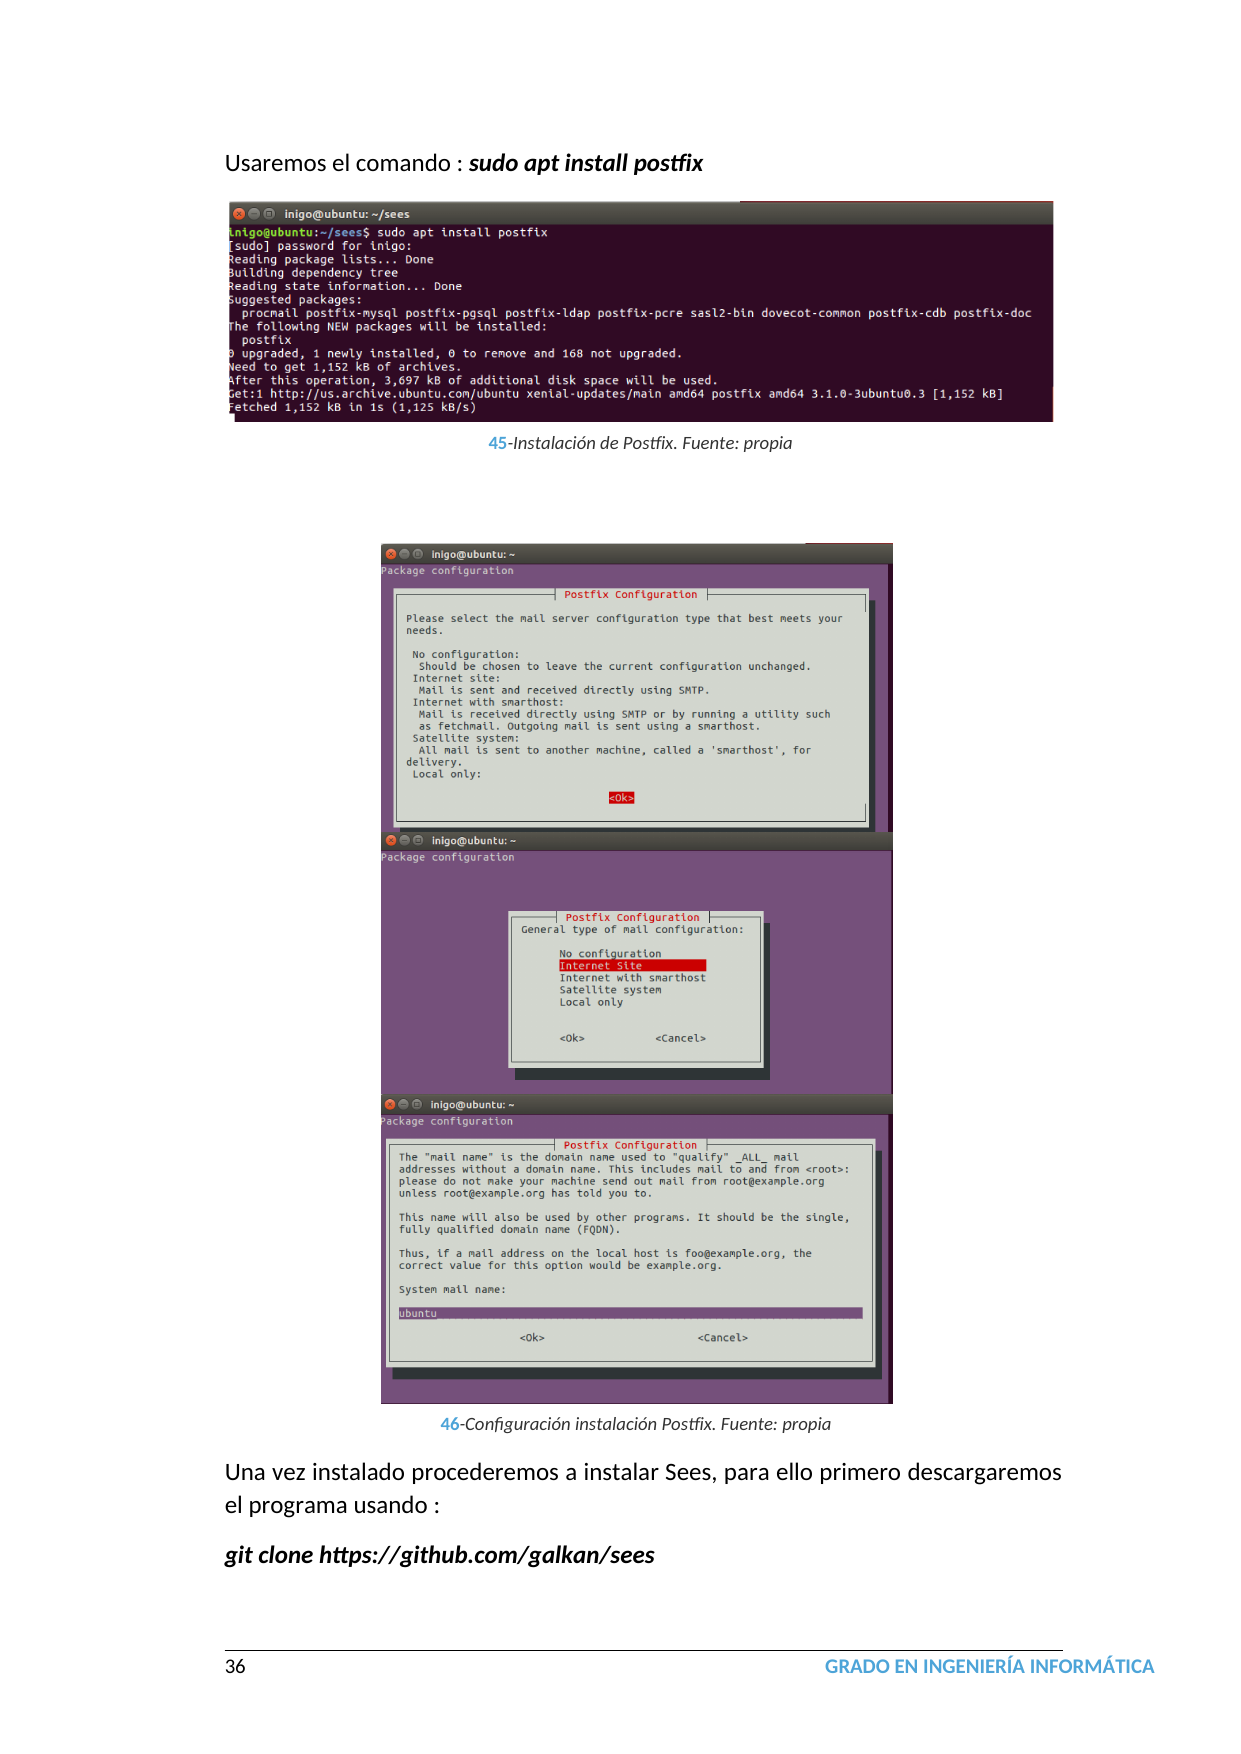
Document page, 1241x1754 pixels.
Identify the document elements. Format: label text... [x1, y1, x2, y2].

text Usaremos el comando : sudo apt install postfix [224, 148, 1063, 178]
picture [381, 543, 893, 1404]
text git clone https://github.com/galkan/sees [224, 1539, 1063, 1569]
picture [229, 201, 1054, 422]
